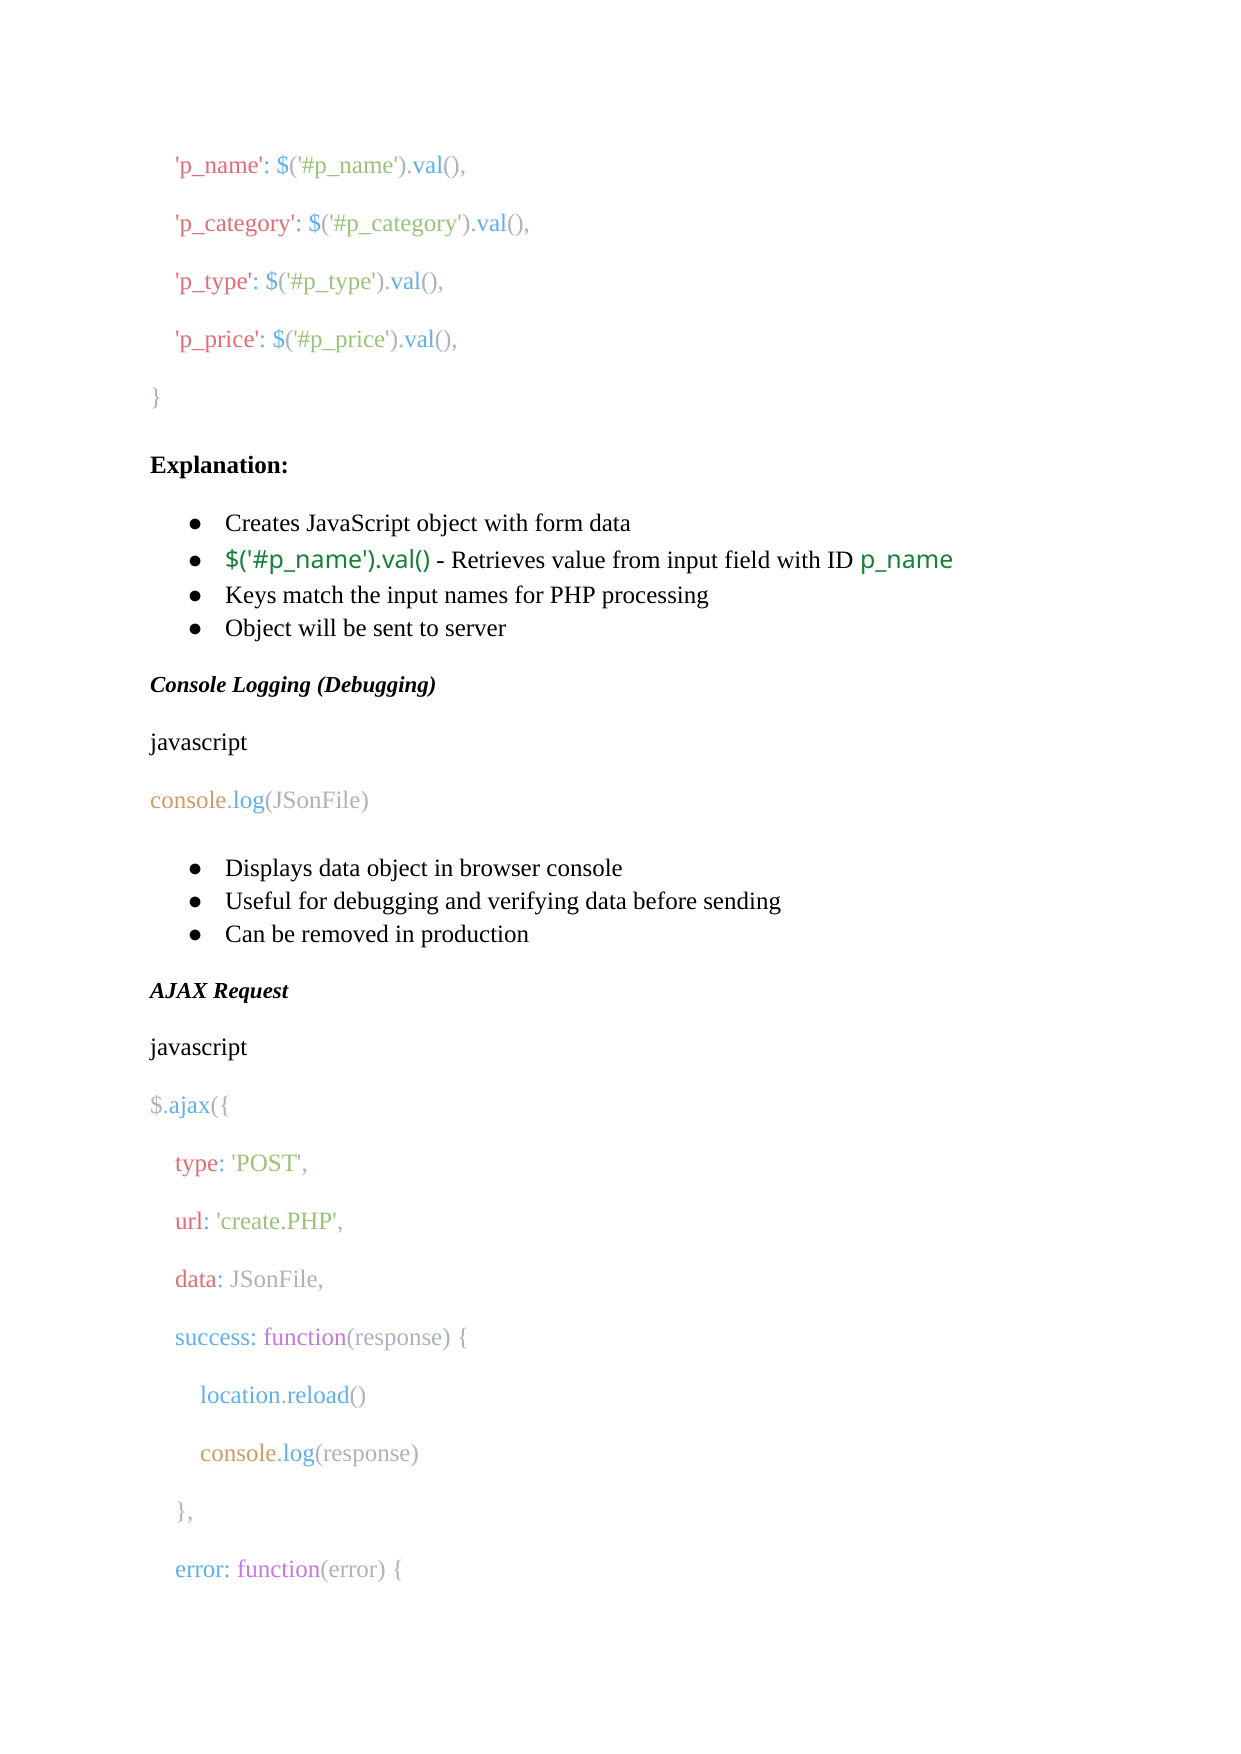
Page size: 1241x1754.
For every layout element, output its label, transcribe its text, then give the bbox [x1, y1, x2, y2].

list Object will be sent to server [187, 613, 1090, 642]
text Explanation: [150, 450, 1090, 479]
text javascript [150, 727, 1090, 755]
subtitle Console Logging (Debugging) [150, 671, 1090, 698]
text type: 'POST', [150, 1148, 1090, 1177]
text 'p_category': $('#p_category').val(), [150, 208, 1090, 237]
text $.ajax({ [150, 1090, 1090, 1119]
subtitle AJAX Request [150, 977, 1090, 1003]
text 'p_price': $('#p_price').val(), [150, 324, 1090, 353]
list Displays data object in browser console [187, 853, 1090, 882]
list Creates JavaScript object with form data [187, 508, 1090, 537]
list Keys match the input names for PHP processing [187, 580, 1090, 609]
text location.reload() [150, 1380, 1090, 1409]
text success: function(response) { [150, 1322, 1090, 1351]
text }, [150, 1496, 1090, 1525]
text url: 'create.PHP', [150, 1206, 1090, 1235]
text error: function(error) { [150, 1554, 1090, 1583]
text 'p_name': $('#p_name').val(), [150, 150, 1090, 179]
text console.log(JSonFile) [150, 785, 1090, 813]
text javascript [150, 1032, 1090, 1061]
text data: JSonFile, [150, 1264, 1090, 1293]
text 'p_type': $('#p_type').val(), [150, 266, 1090, 295]
list Useful for debugging and verifying data before sending [187, 886, 1090, 914]
list $('#p_name').val() - Retrieves value from input field with ID p_name [187, 541, 1090, 575]
text } [150, 382, 1090, 411]
list Can be removed in production [187, 919, 1090, 948]
text console.log(response) [150, 1438, 1090, 1467]
